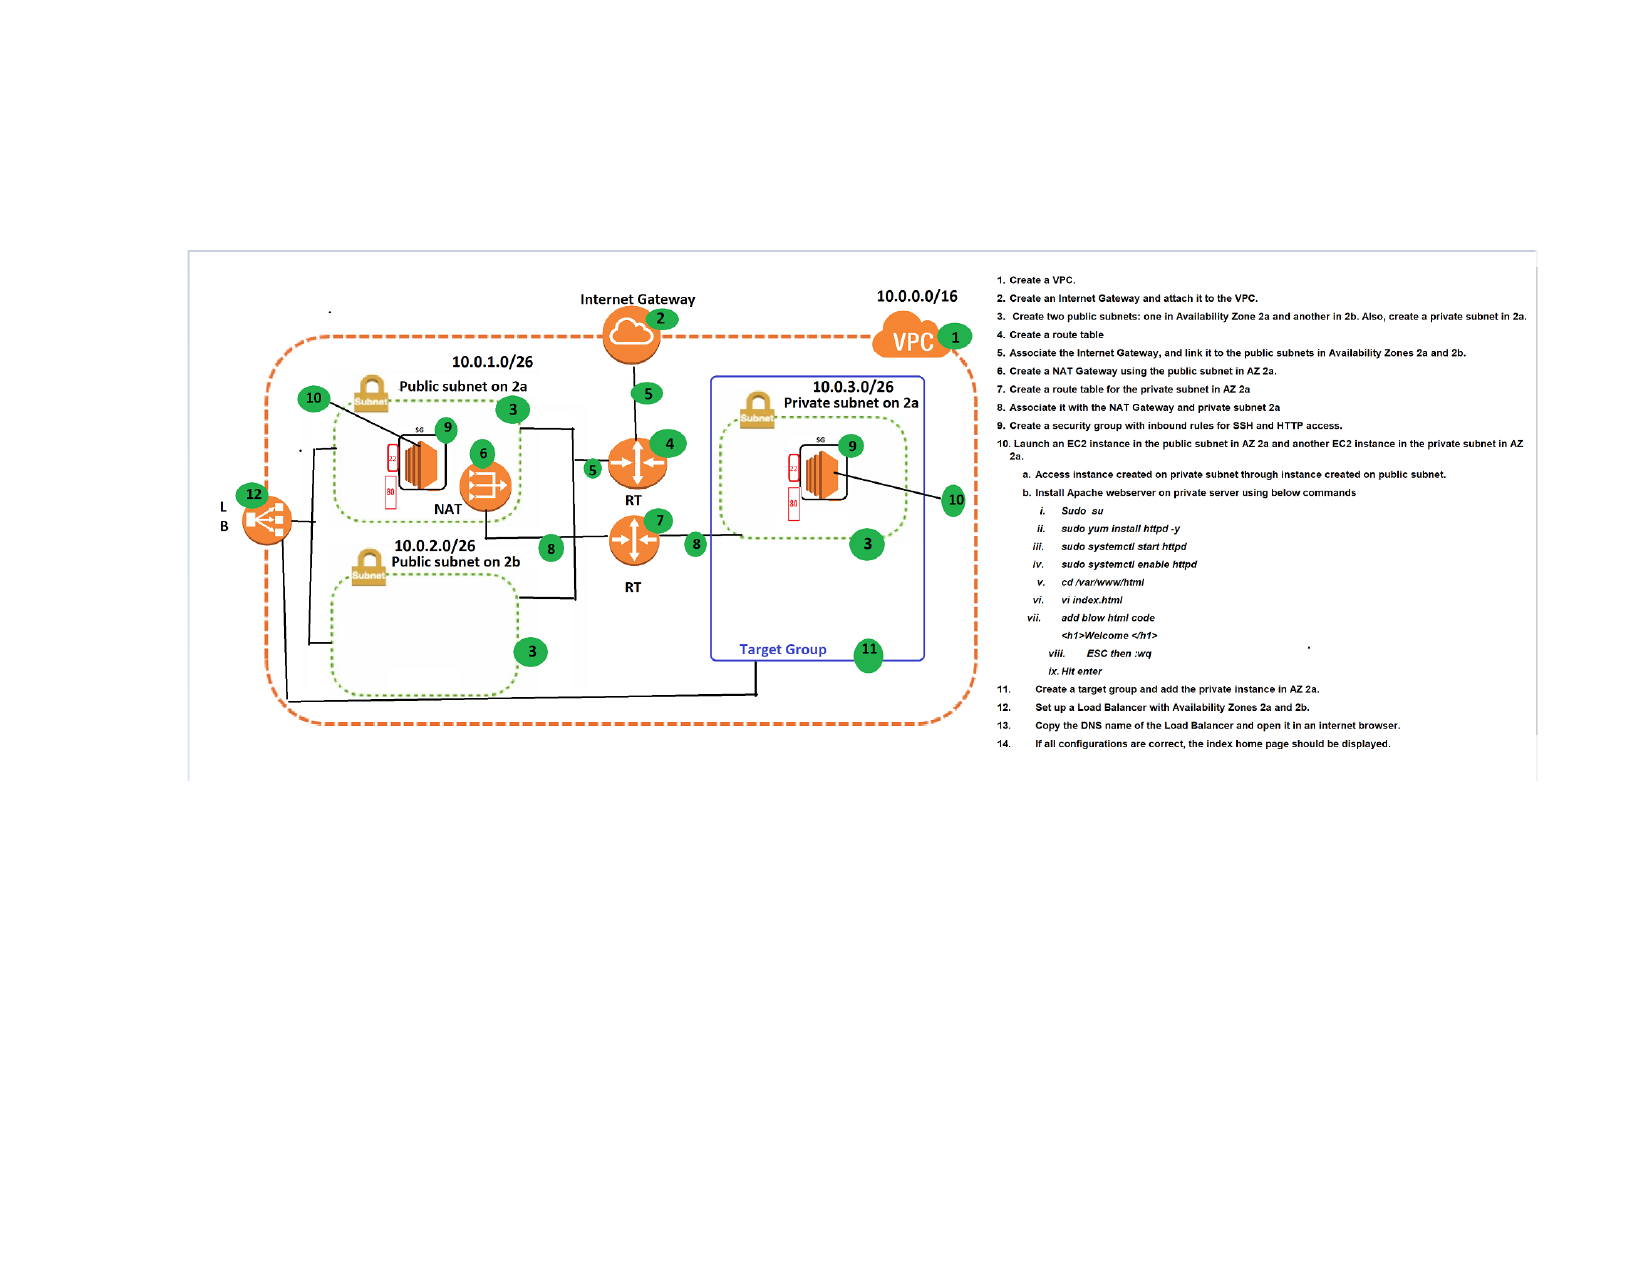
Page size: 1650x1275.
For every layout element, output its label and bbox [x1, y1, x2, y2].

picture [187, 250, 1538, 781]
